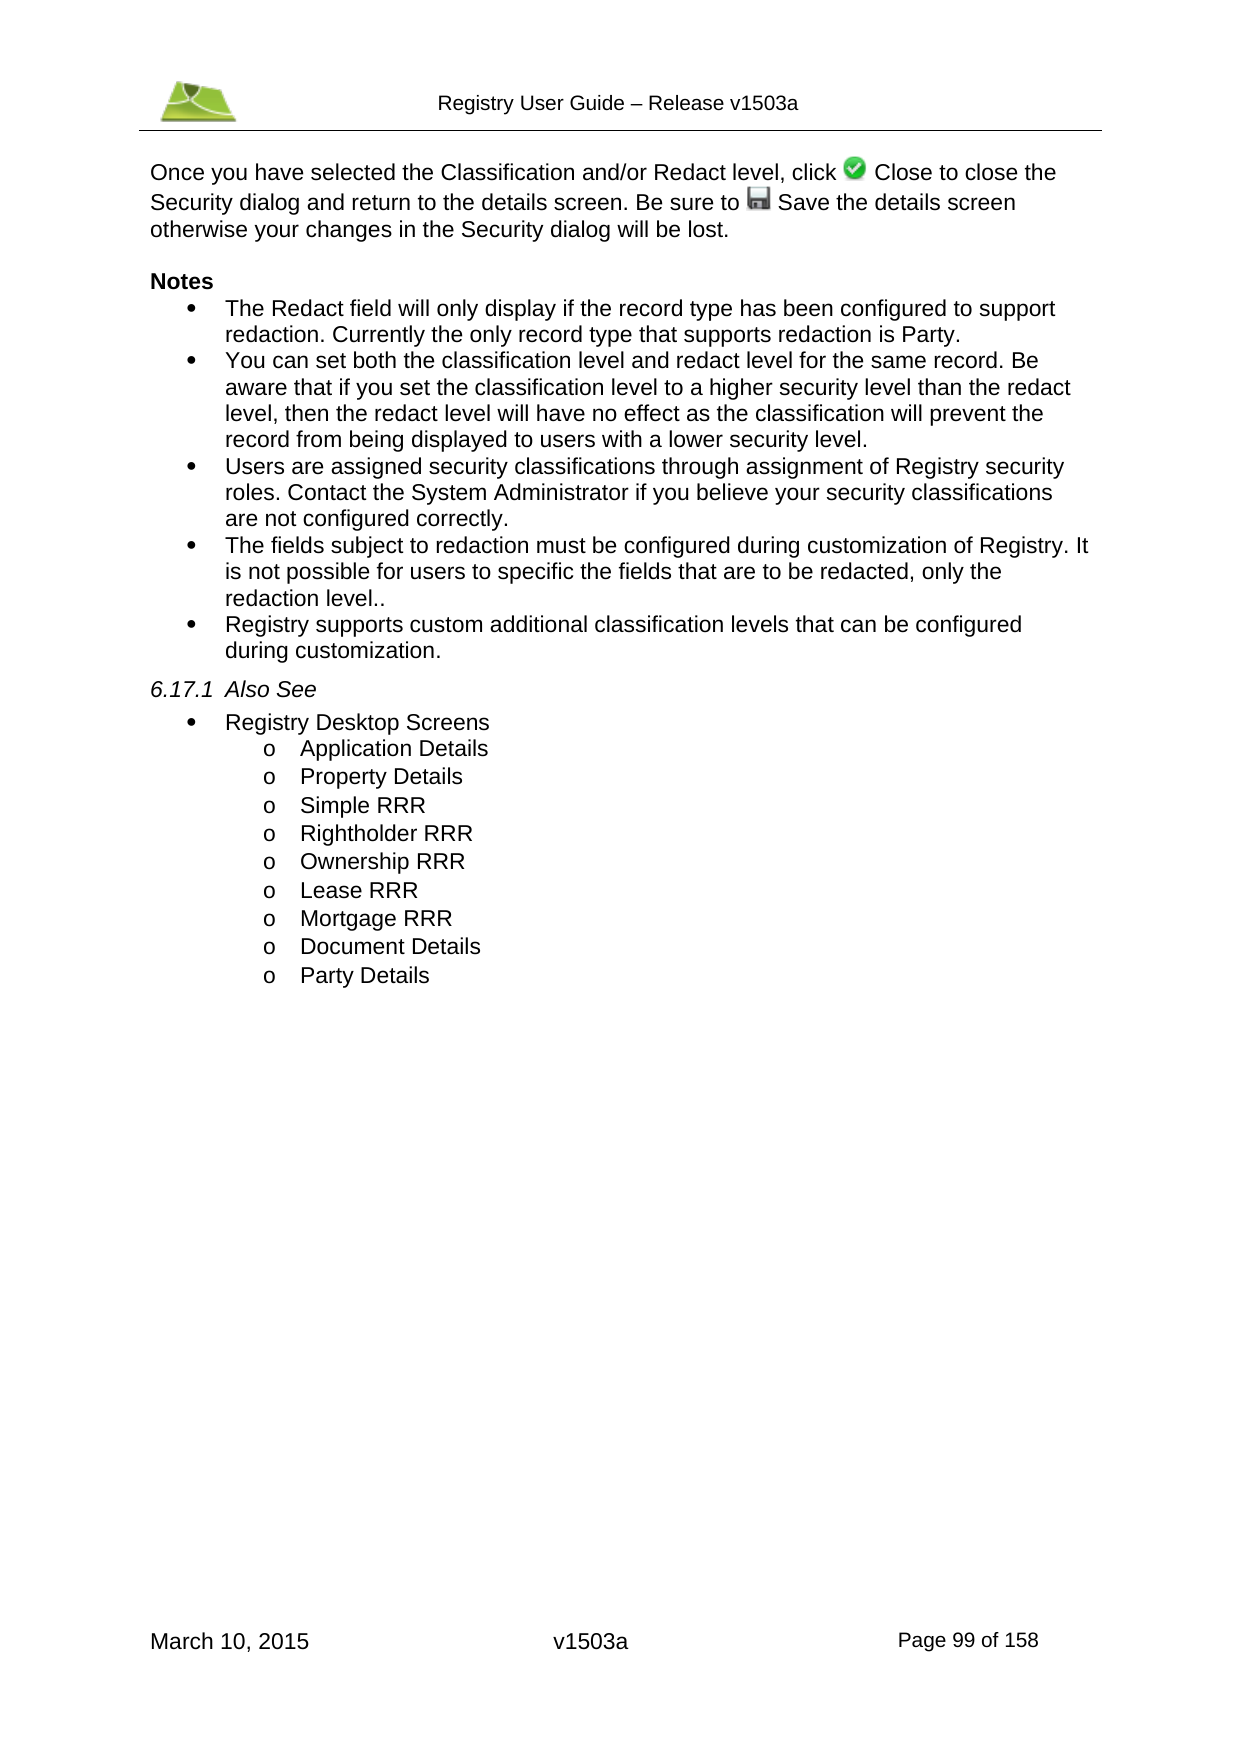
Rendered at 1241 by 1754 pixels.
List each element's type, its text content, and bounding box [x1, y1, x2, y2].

list Simple RRR [262, 792, 1090, 820]
list Registry Desktop Screens [187, 709, 1090, 735]
picture [150, 75, 244, 130]
list Rightholder RRR [262, 820, 1090, 848]
picture [746, 185, 772, 211]
subtitle Also See [150, 676, 1090, 702]
list Application Details [262, 735, 1090, 763]
picture [842, 155, 868, 181]
text Once you have selected the Classification and/or Redact level, click Close to close the Security dialog and return to the details screen. Be sure to Save the details screen otherwise your changes in the Security dialog will be lost. [150, 156, 1090, 242]
list Document Details [262, 933, 1090, 962]
list Ownership RRR [262, 848, 1090, 877]
list You can set both the classification level and redact level for the same record. Be aware that if you set the classification level to a higher security level than the redact level, then the redact level will have no effect as the classification will prevent the record from being displayed to users with a lower security level. [187, 347, 1090, 453]
list Registry supports custom additional classification levels that can be configured during customization. [187, 611, 1090, 663]
list The fields subject to redaction must be configured during customization of Registry. It is not possible for users to specific the fields that are to be redacted, only the redaction level.. [187, 532, 1090, 611]
list Users are assigned security classifications through assignment of Registry security roles. Contact the System Administrator if you believe your security classifications are not configured correctly. [187, 453, 1090, 532]
list The Redact field will only display if the record type has been configured to support redaction. Currently the only record type that supports redaction is Party. [187, 294, 1090, 347]
list Property Details [262, 763, 1090, 792]
list Party Details [262, 962, 1090, 990]
list Mortgage RRR [262, 905, 1090, 933]
list Lease RRR [262, 877, 1090, 905]
text Notes [150, 268, 1090, 294]
